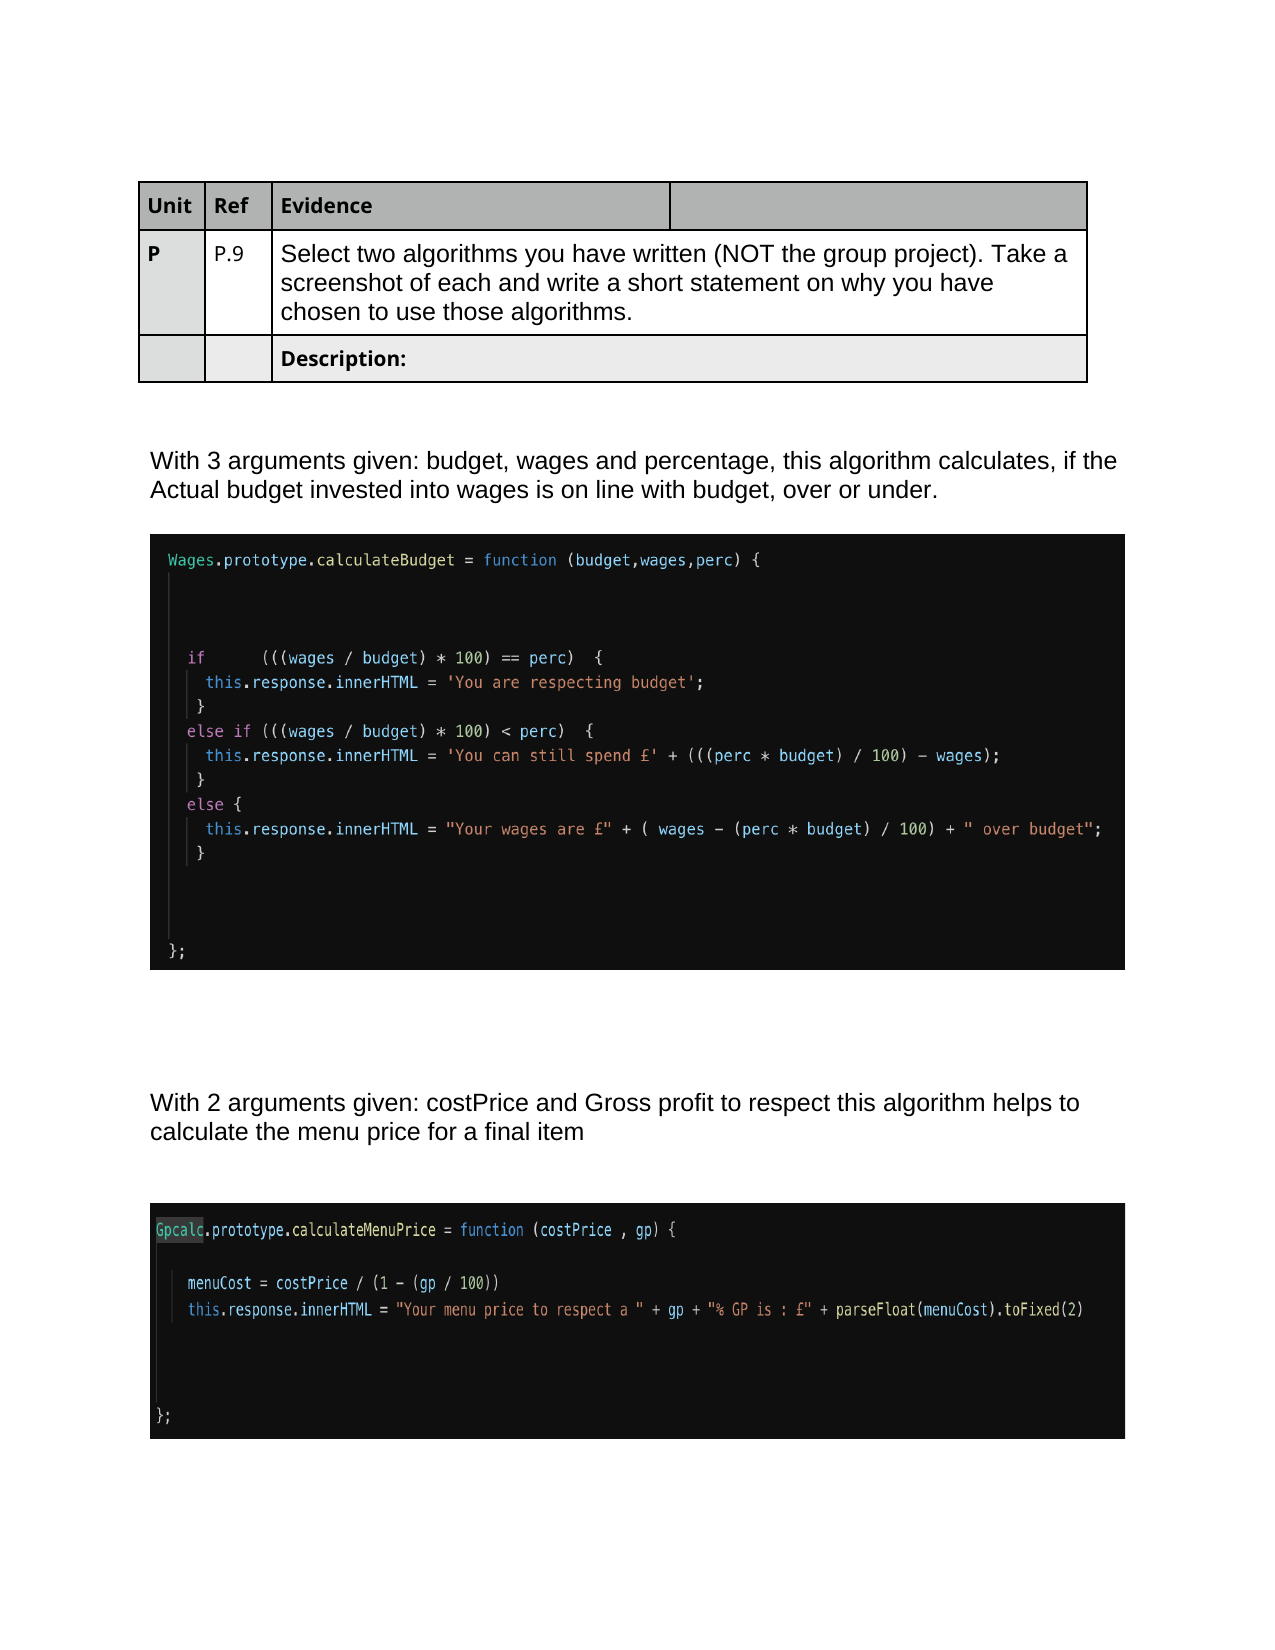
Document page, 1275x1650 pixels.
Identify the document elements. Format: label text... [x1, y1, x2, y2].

table_header Evidence [273, 183, 669, 229]
table_cell [206, 336, 271, 381]
table_cell [140, 336, 204, 381]
table_header [671, 183, 1086, 229]
picture [150, 534, 1125, 970]
picture [150, 1203, 1125, 1439]
table_header Unit [140, 183, 204, 229]
text With 3 arguments given: budget, wages and percentage, this algorithm calculates, if the Actual budget invested into wages is on line with budget, over or under. [150, 446, 1125, 503]
table_cell P.9 [206, 231, 271, 334]
table_cell Description: [273, 336, 1086, 381]
table_cell P [140, 231, 204, 334]
text With 2 arguments given: costPrice and Gross profit to respect this algorithm helps to calculate the menu price for a final item [150, 1088, 1125, 1146]
table_header Ref [206, 183, 271, 229]
table_cell Select two algorithms you have written (NOT the group project). Take a screenshot of each and write a short statement on why you have chosen to use those algorithms. [273, 231, 1086, 334]
